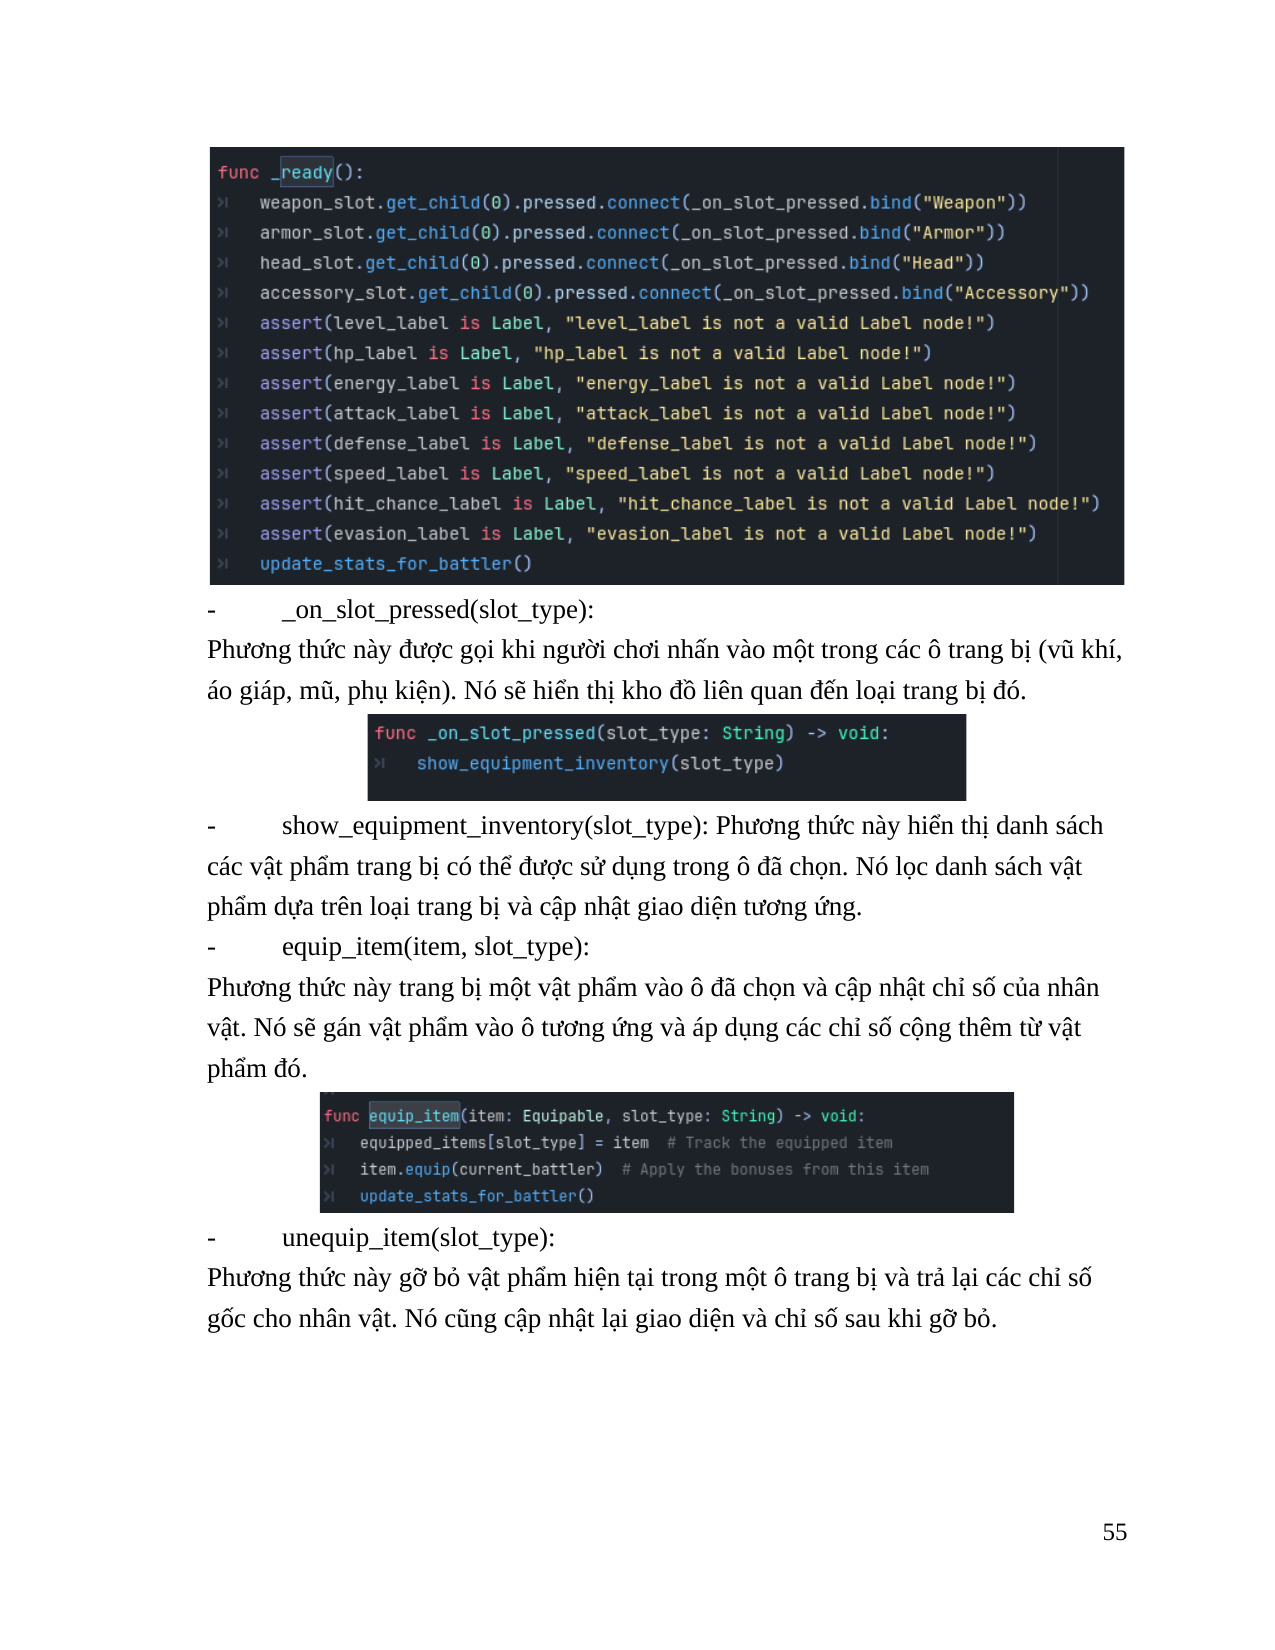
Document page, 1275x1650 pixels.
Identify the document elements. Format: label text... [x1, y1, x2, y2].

text Phương thức này được gọi khi người chơi nhấn vào một trong các ô trang bị (vũ khí, áo giáp, mũ, phụ kiện). Nó sẽ hiển thị kho đồ liên quan đến loại trang bị đó. [207, 633, 1127, 705]
text - _on_slot_pressed(slot_type): [207, 593, 1127, 624]
text Phương thức này gỡ bỏ vật phẩm hiện tại trong một ô trang bị và trả lại các chỉ số gốc cho nhân vật. Nó cũng cập nhật lại giao diện và chỉ số sau khi gỡ bỏ. [207, 1261, 1127, 1333]
picture [319, 1092, 1015, 1213]
text Phương thức này trang bị một vật phẩm vào ô đã chọn và cập nhật chỉ số của nhân vật. Nó sẽ gán vật phẩm vào ô tương ứng và áp dụng các chỉ số cộng thêm từ vật phẩm đó. [207, 971, 1127, 1083]
text - show_equipment_inventory(slot_type): Phương thức này hiển thị danh sách các vật phẩm trang bị có thể được sử dụng trong ô đã chọn. Nó lọc danh sách vật phẩm dựa trên loại trang bị và cập nhật giao diện tương ứng. [207, 809, 1127, 921]
picture [367, 714, 967, 801]
text - unequip_item(slot_type): [207, 1221, 1127, 1252]
text - equip_item(item, slot_type): [207, 930, 1127, 962]
picture [209, 147, 1125, 585]
